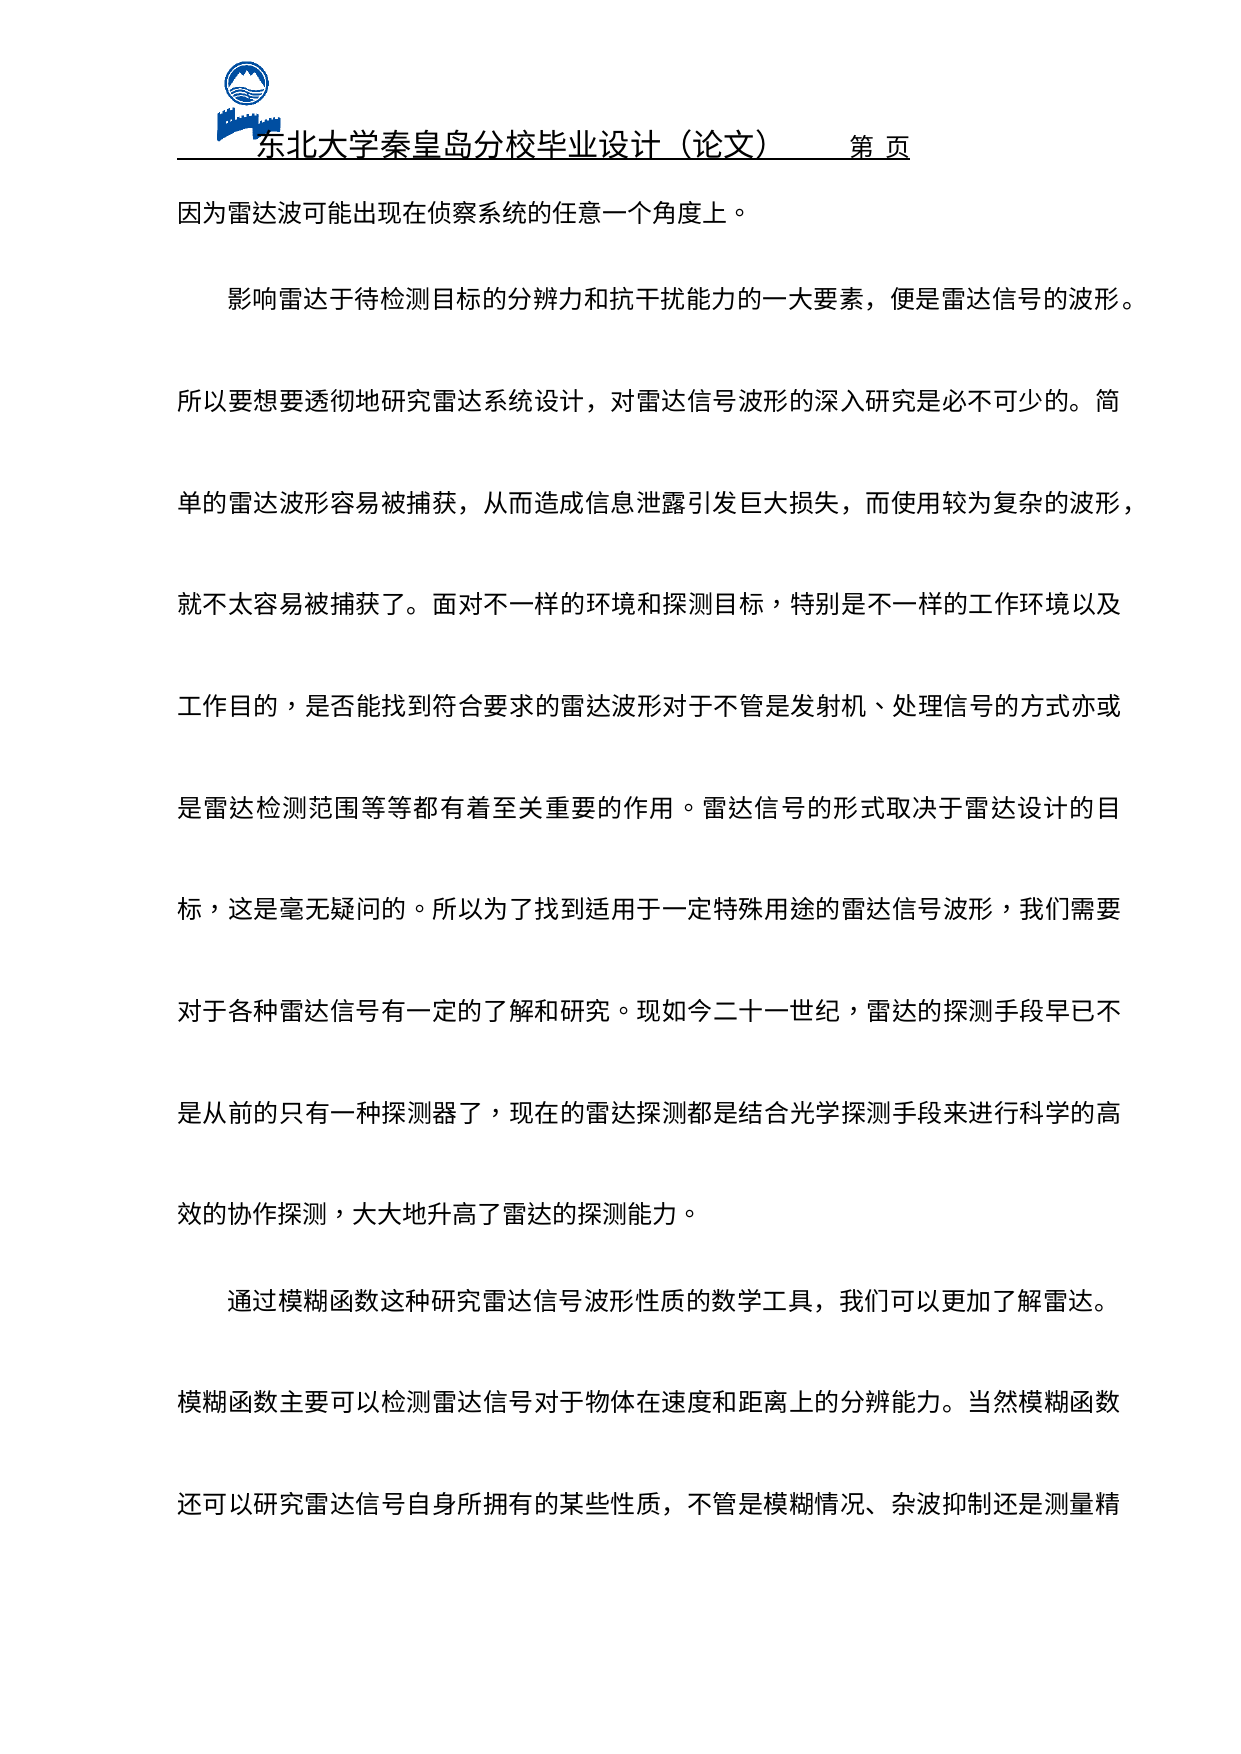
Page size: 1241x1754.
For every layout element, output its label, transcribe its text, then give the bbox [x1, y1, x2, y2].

picture [208, 61, 285, 143]
text 影响雷达于待检测目标的分辨力和抗干扰能力的一大要素，便是雷达信号的波形。所以要想要透彻地研究雷达系统设计，对雷达信号波形的深入研究是必不可少的。简单的雷达波形容易被捕获，从而造成信息泄露引发巨大损失，而使用较为复杂的波形，就不太容易被捕获了。面对不一样的环境和探测目标，特别是不一样的工作环境以及工作目的，是否能找到符合要求的雷达波形对于不管是发射机、处理信号的方式亦或是雷达检测范围等等都有着至关重要的作用。雷达信号的形式取决于雷达设计的目标，这是毫无疑问的。所以为了找到适用于一定特殊用途的雷达信号波形，我们需要对于各种雷达信号有一定的了解和研究。现如今二十一世纪，雷达的探测手段早已不是从前的只有一种探测器了，现在的雷达探测都是结合光学探测手段来进行科学的高效的协作探测，大大地升高了雷达的探测能力。 [177, 263, 1122, 1248]
